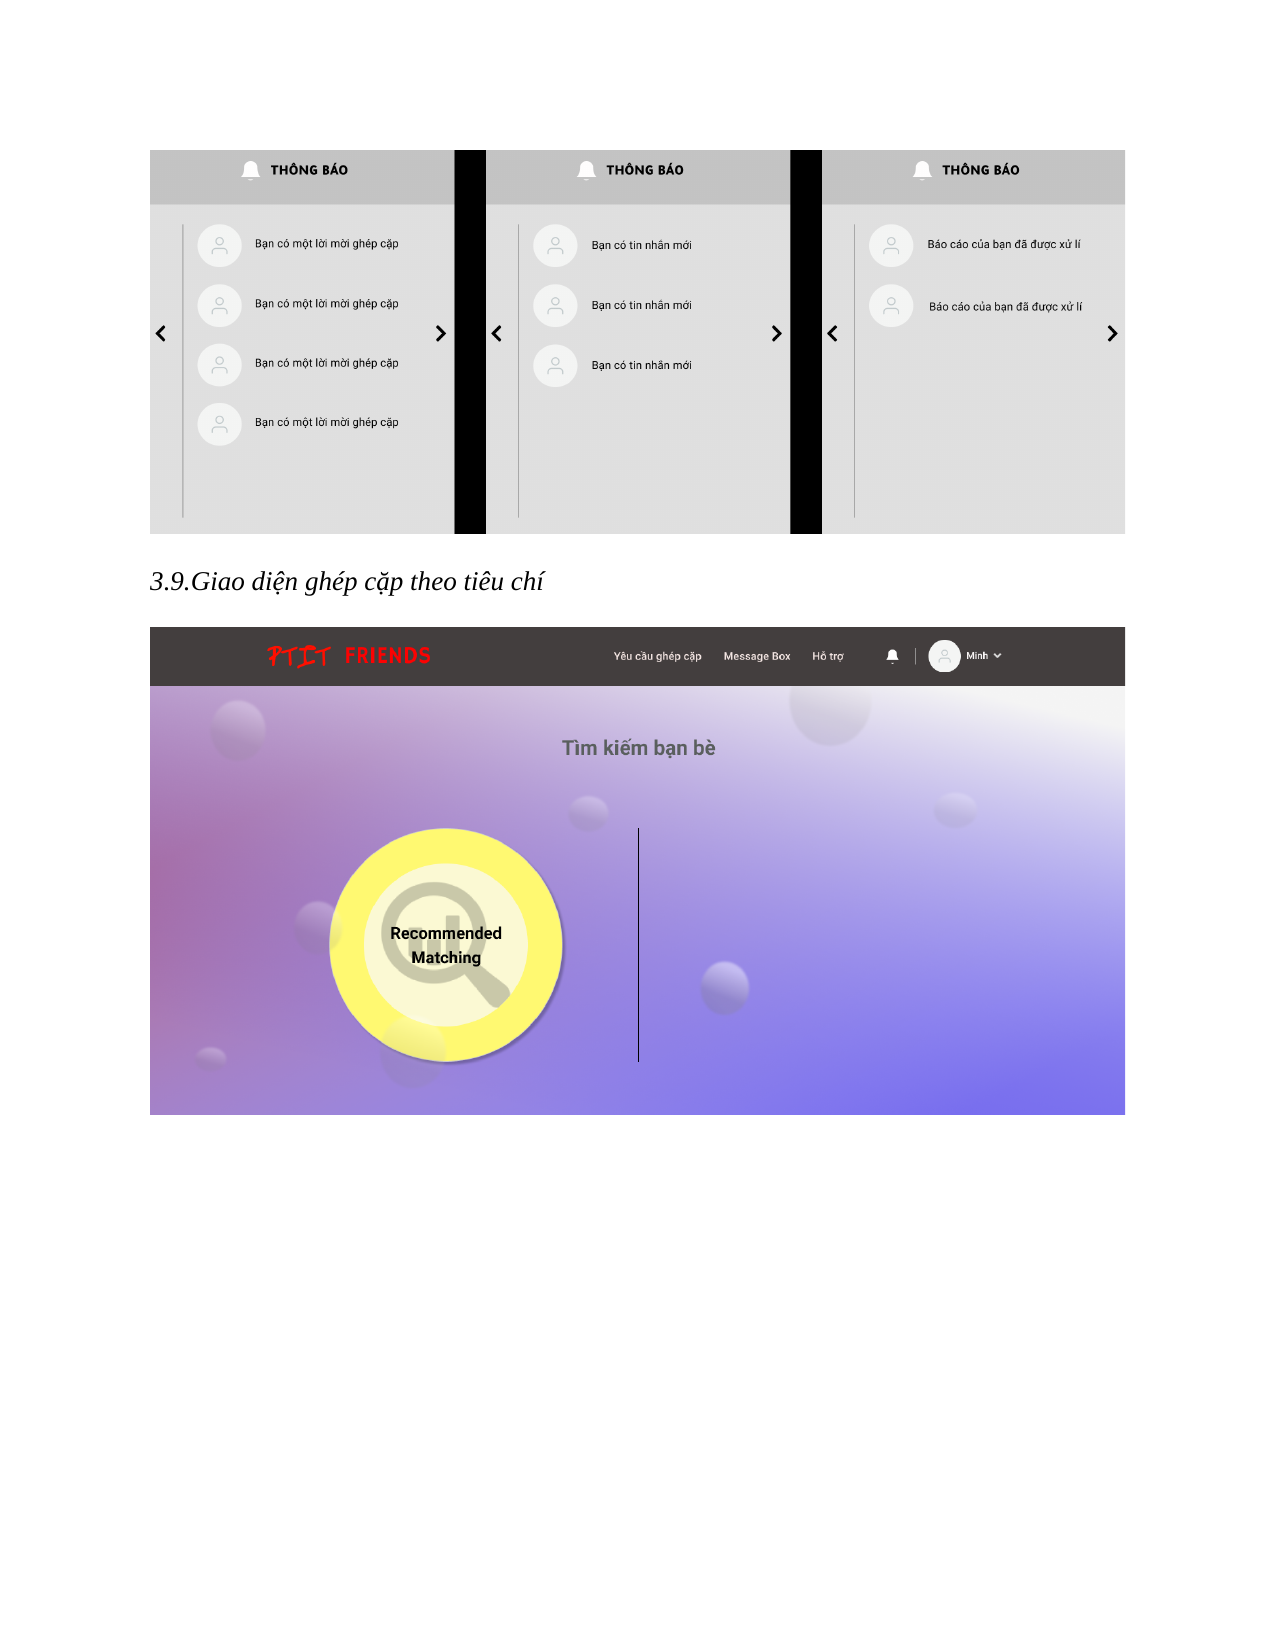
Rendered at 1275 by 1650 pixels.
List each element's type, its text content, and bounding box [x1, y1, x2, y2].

text 3.9.Giao diện ghép cặp theo tiêu chí [150, 565, 1125, 596]
picture [150, 627, 1125, 1115]
picture [150, 150, 1125, 534]
